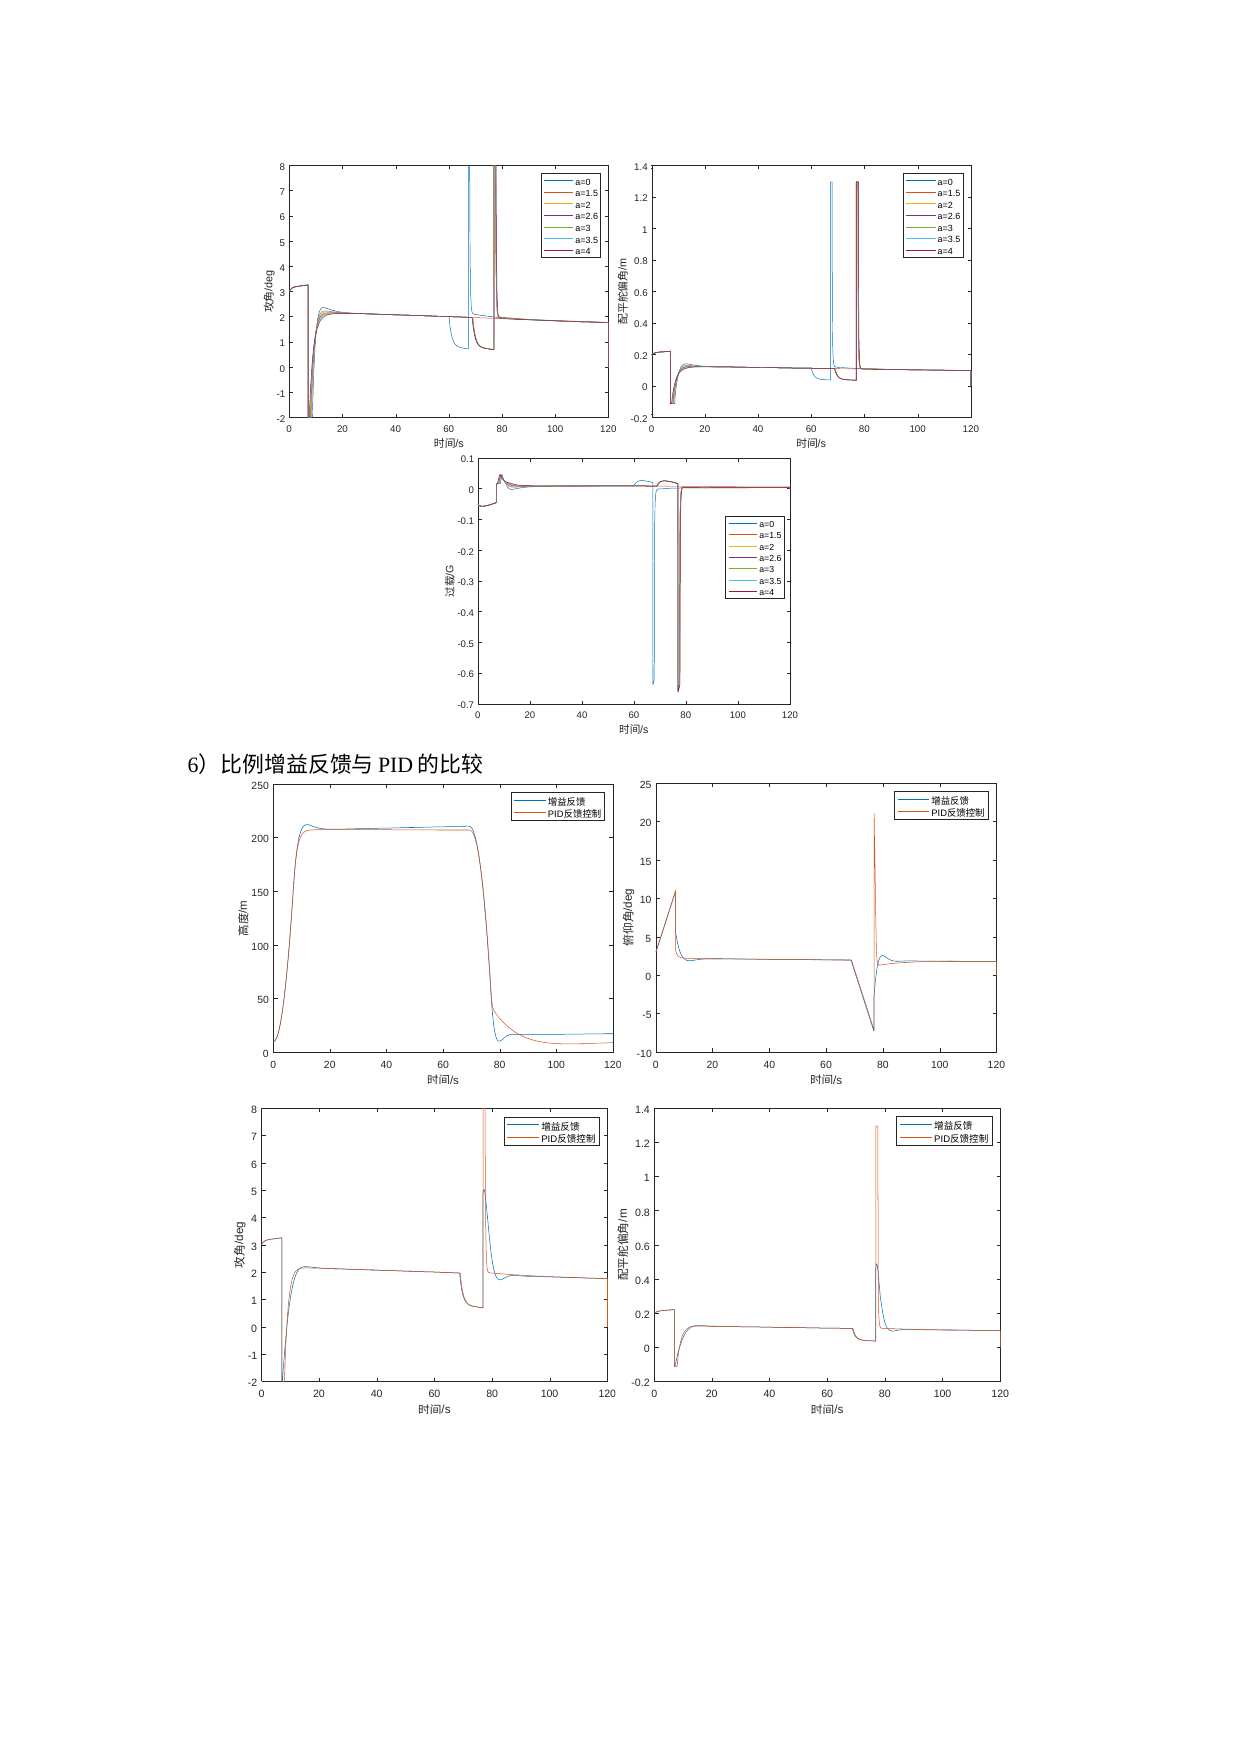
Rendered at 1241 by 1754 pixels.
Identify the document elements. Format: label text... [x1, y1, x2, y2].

text 6）比例增益反馈与PID的比较 [187, 747, 1053, 779]
